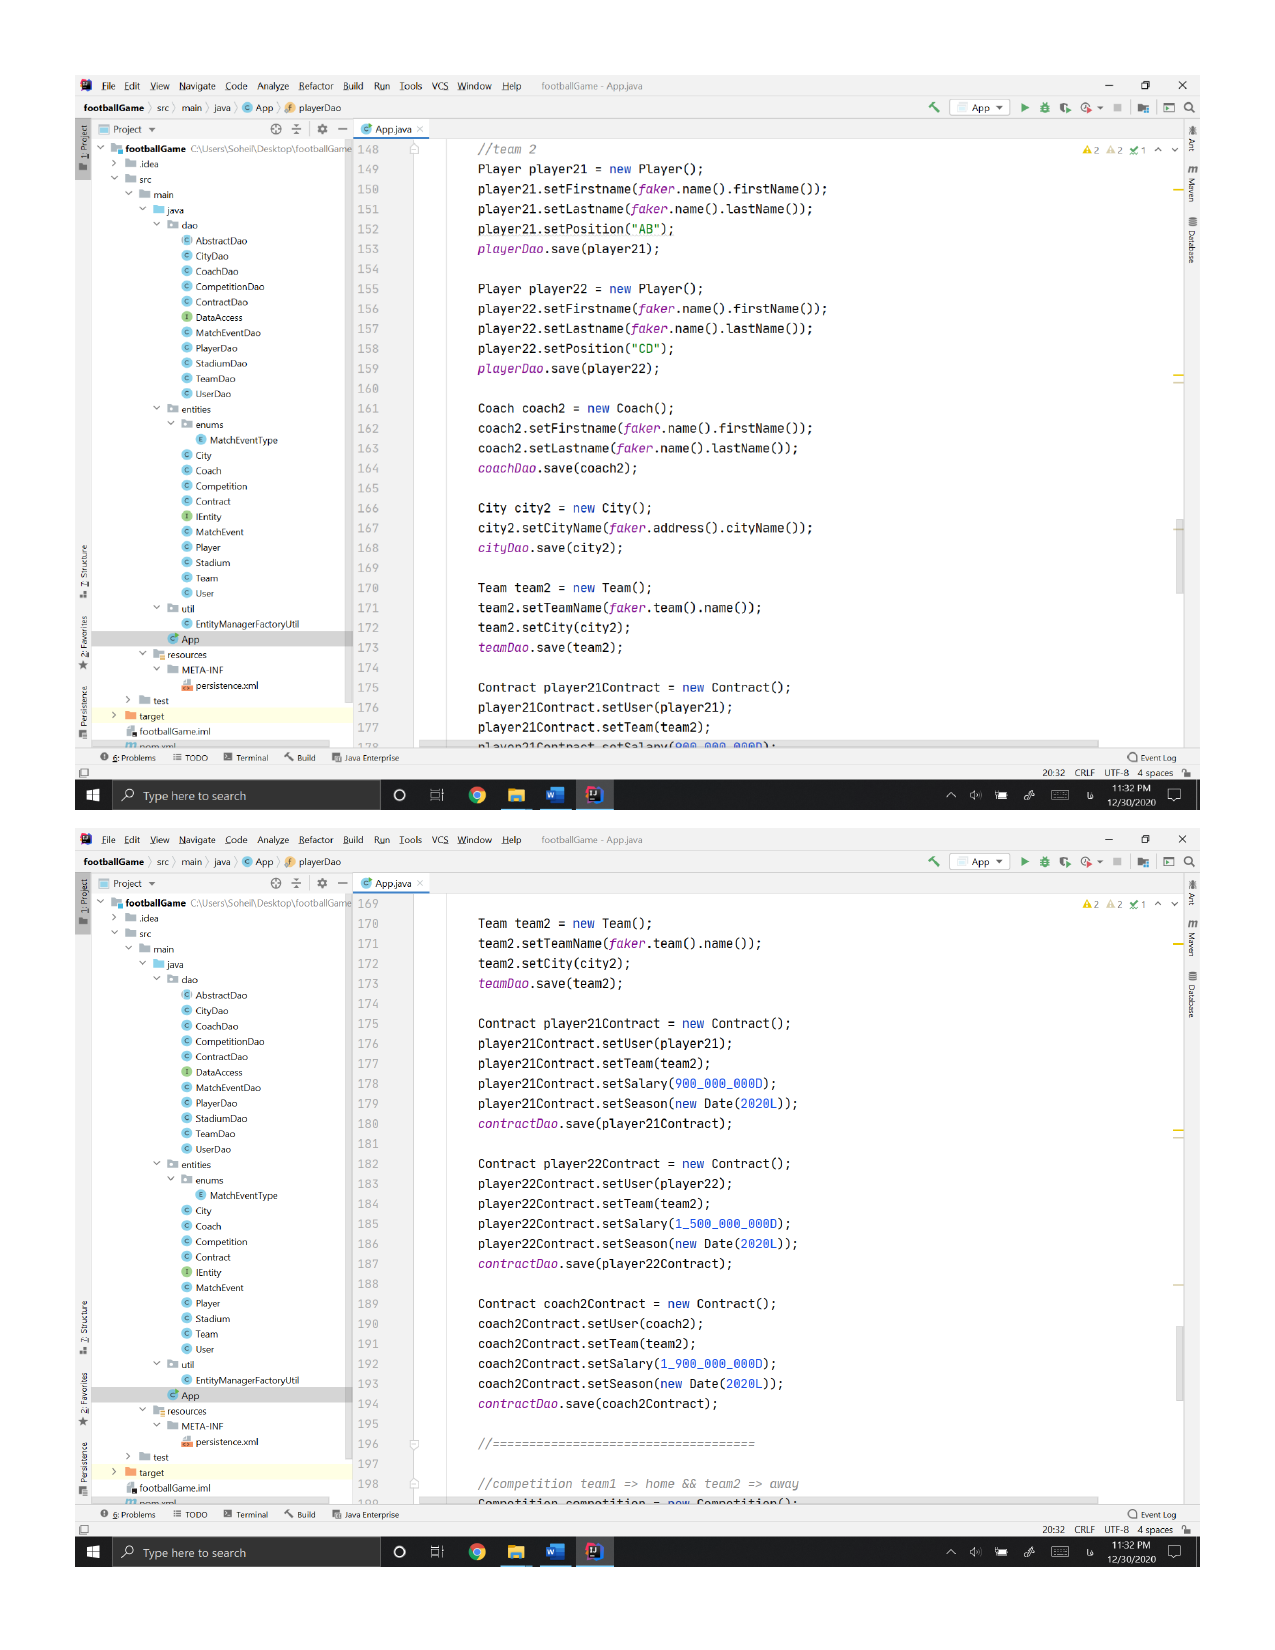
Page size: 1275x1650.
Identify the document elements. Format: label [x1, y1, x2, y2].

picture [75, 828, 1200, 1567]
picture [75, 75, 1200, 810]
